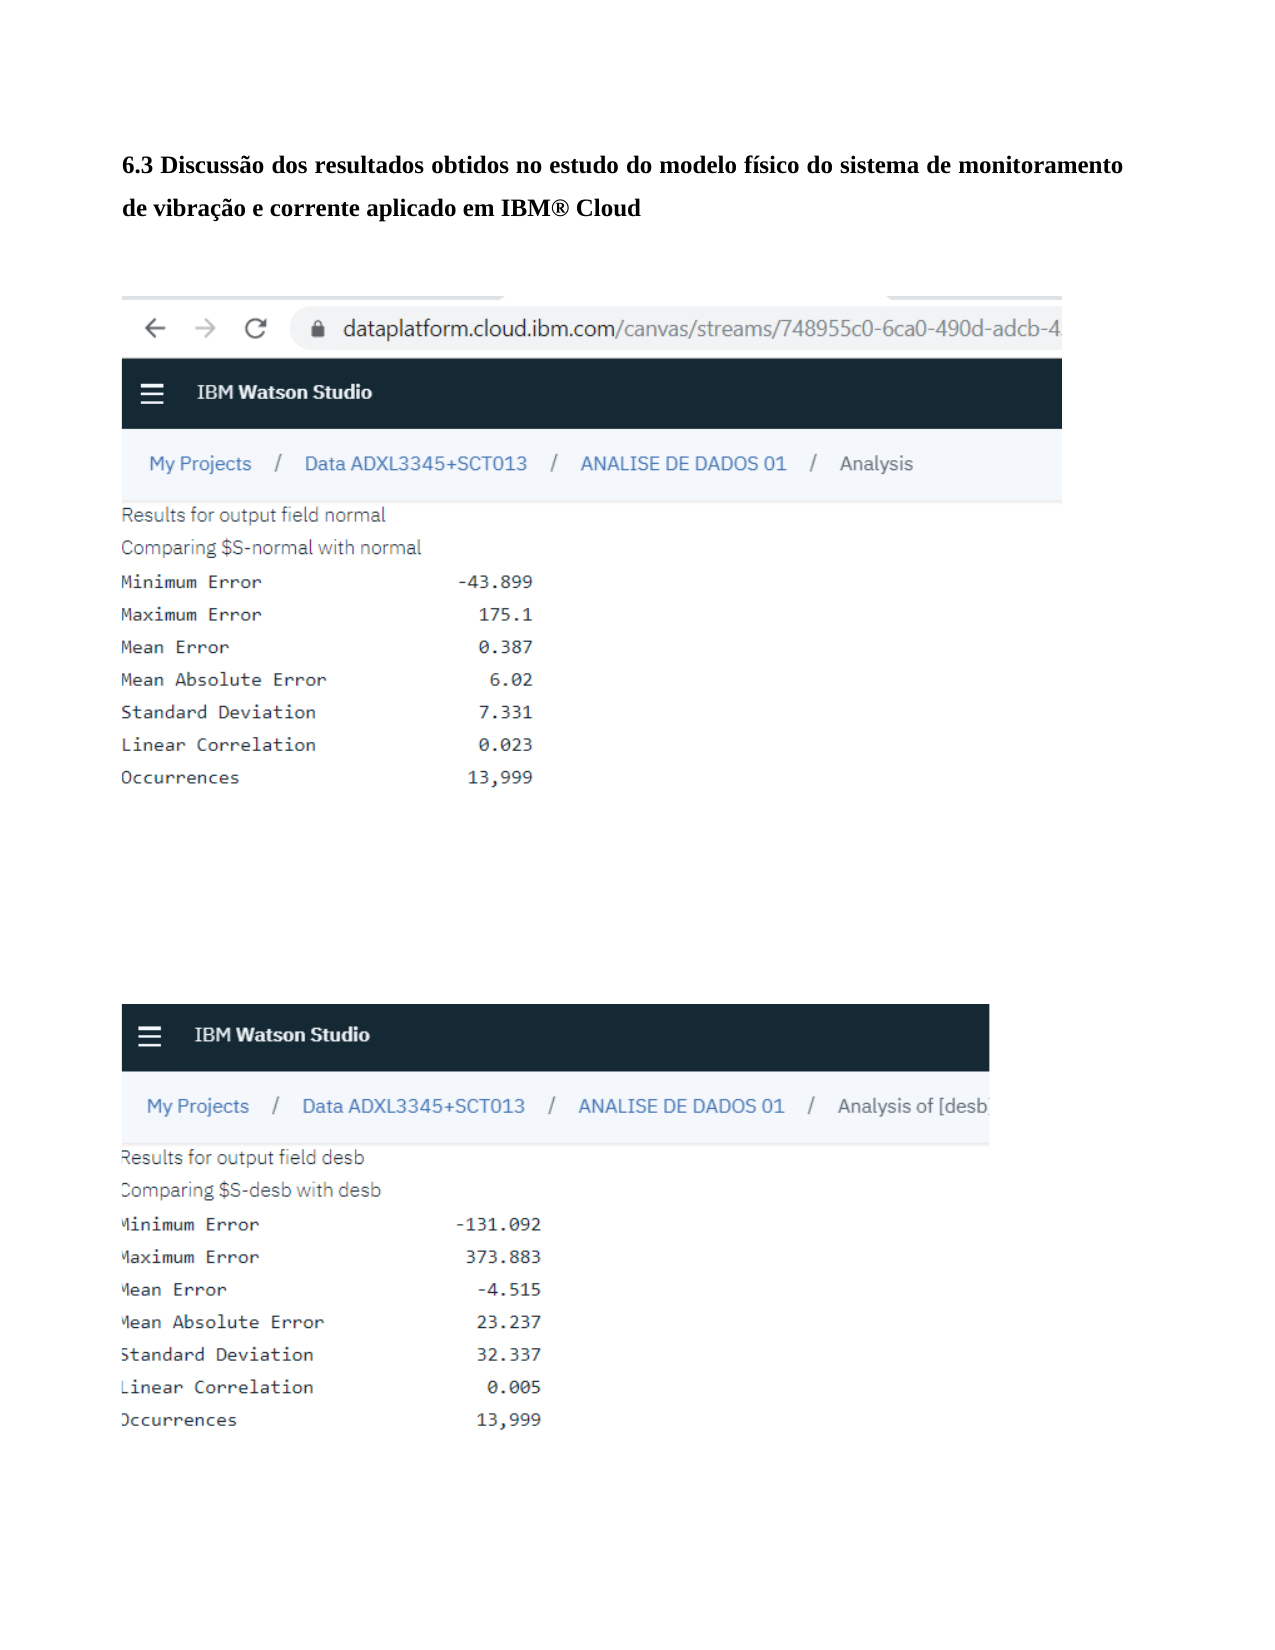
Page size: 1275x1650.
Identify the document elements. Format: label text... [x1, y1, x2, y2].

picture [121, 296, 1062, 974]
picture [121, 1004, 990, 1456]
subtitle 6.3 Discussão dos resultados obtidos no estudo do modelo físico do sistema de monitoramento de vibração e corrente aplicado em IBM® Cloud [122, 150, 1125, 222]
